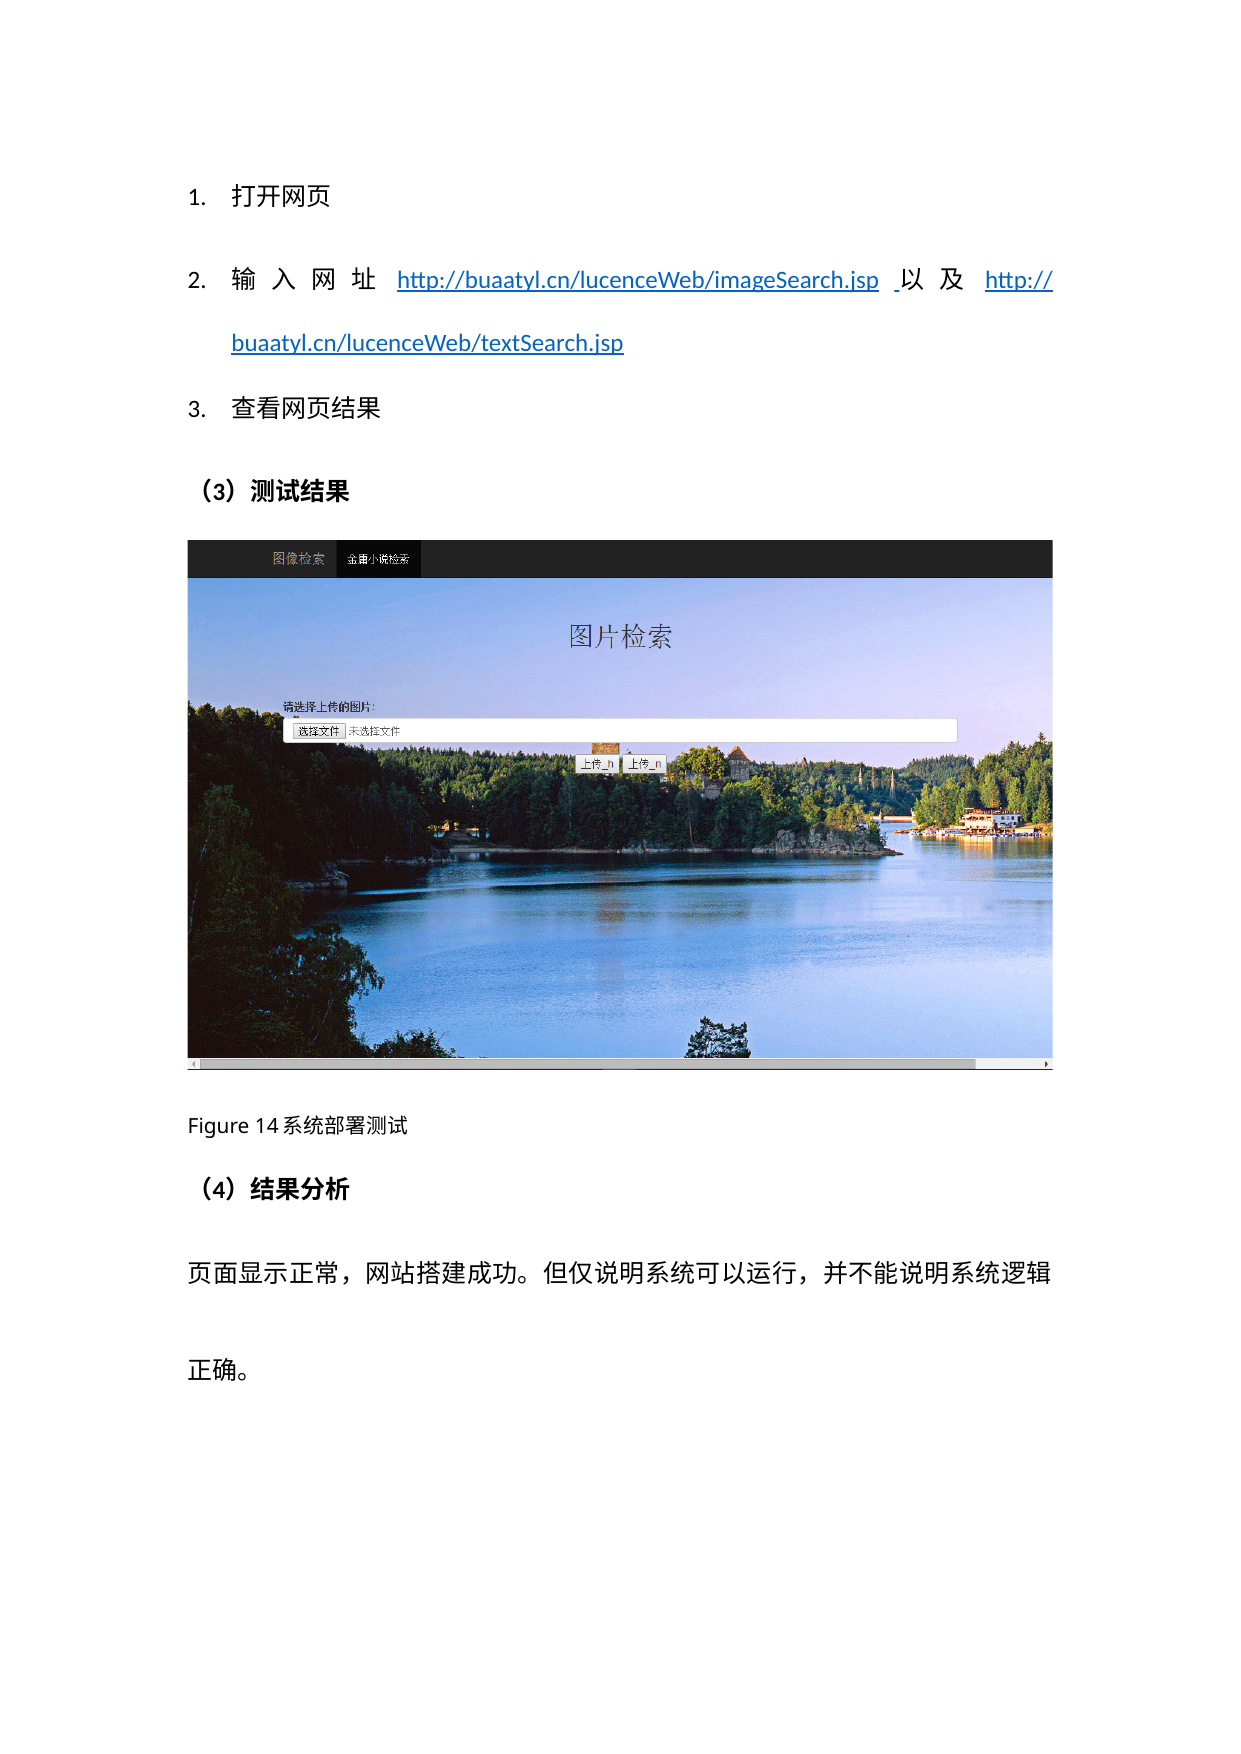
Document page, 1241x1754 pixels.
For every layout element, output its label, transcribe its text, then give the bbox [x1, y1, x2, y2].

text （3）测试结果 [187, 457, 1053, 522]
text Figure 14系统部署测试 [187, 1108, 1053, 1141]
list 打开网页 [187, 162, 1053, 227]
text 页面显示正常，网站搭建成功。但仅说明系统可以运行，并不能说明系统逻辑正确。 [187, 1239, 1053, 1401]
text （4）结果分析 [187, 1156, 1053, 1221]
list 查看网页结果 [187, 374, 1053, 439]
picture [187, 540, 1053, 1070]
list 输入网址http://buaatyl.cn/lucenceWeb/imageSearch.jsp以及http://buaatyl.cn/lucenceWeb/textSearch.jsp [187, 245, 1053, 359]
